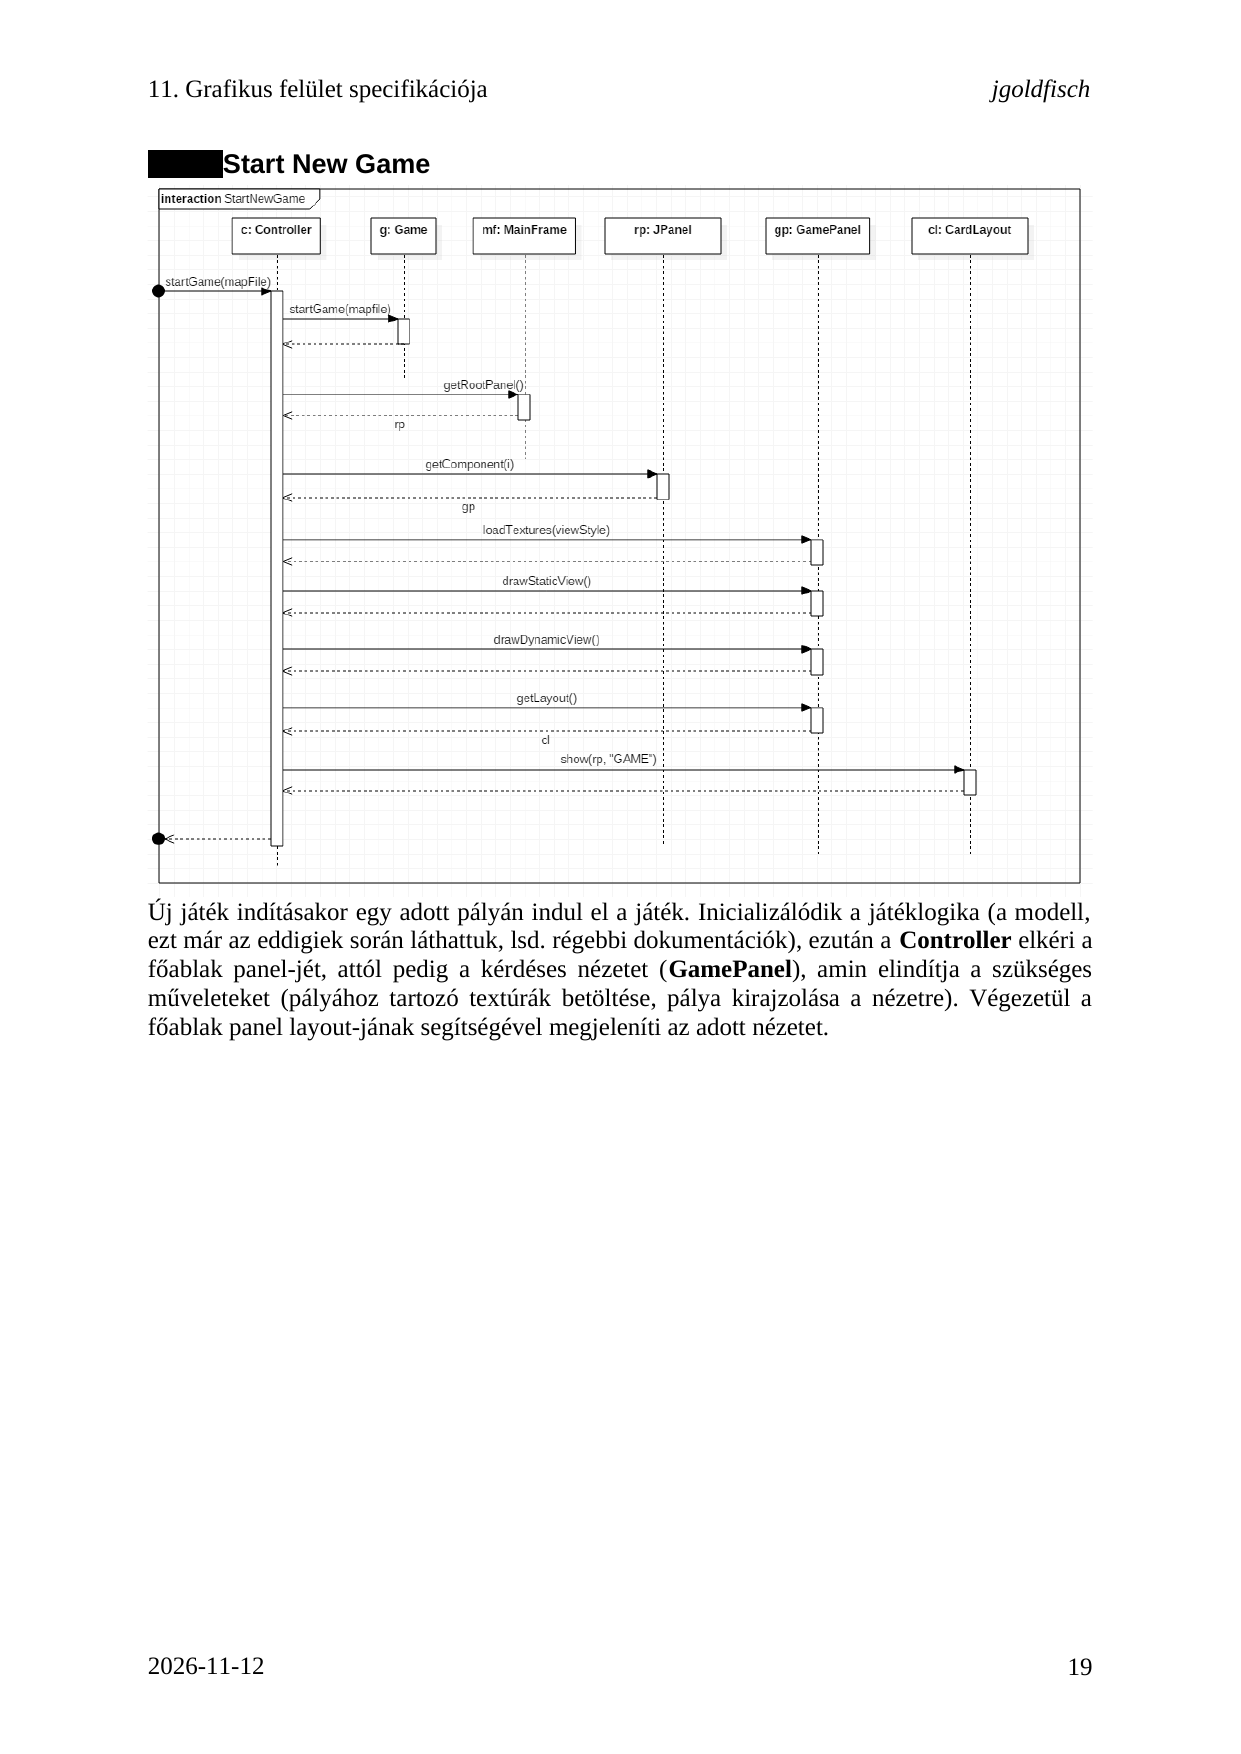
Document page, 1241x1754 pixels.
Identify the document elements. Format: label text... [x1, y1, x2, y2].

text Új játék indításakor egy adott pályán indul el a játék. Inicializálódik a játéklogika (a modell, ezt már az eddigiek során láthattuk, lsd. régebbi dokumentációk), ezután a Controller elkéri a főablak panel-jét, attól pedig a kérdéses nézetet (GamePanel), amin elindítja a szükséges műveleteket (pályához tartozó textúrák betöltése, pálya kirajzolása a nézetre). Végezetül a főablak panel layout-jának segítségével megjeleníti az adott nézetet. [148, 897, 1093, 1040]
picture [147, 185, 1093, 897]
subtitle Start New Game [148, 148, 1093, 179]
